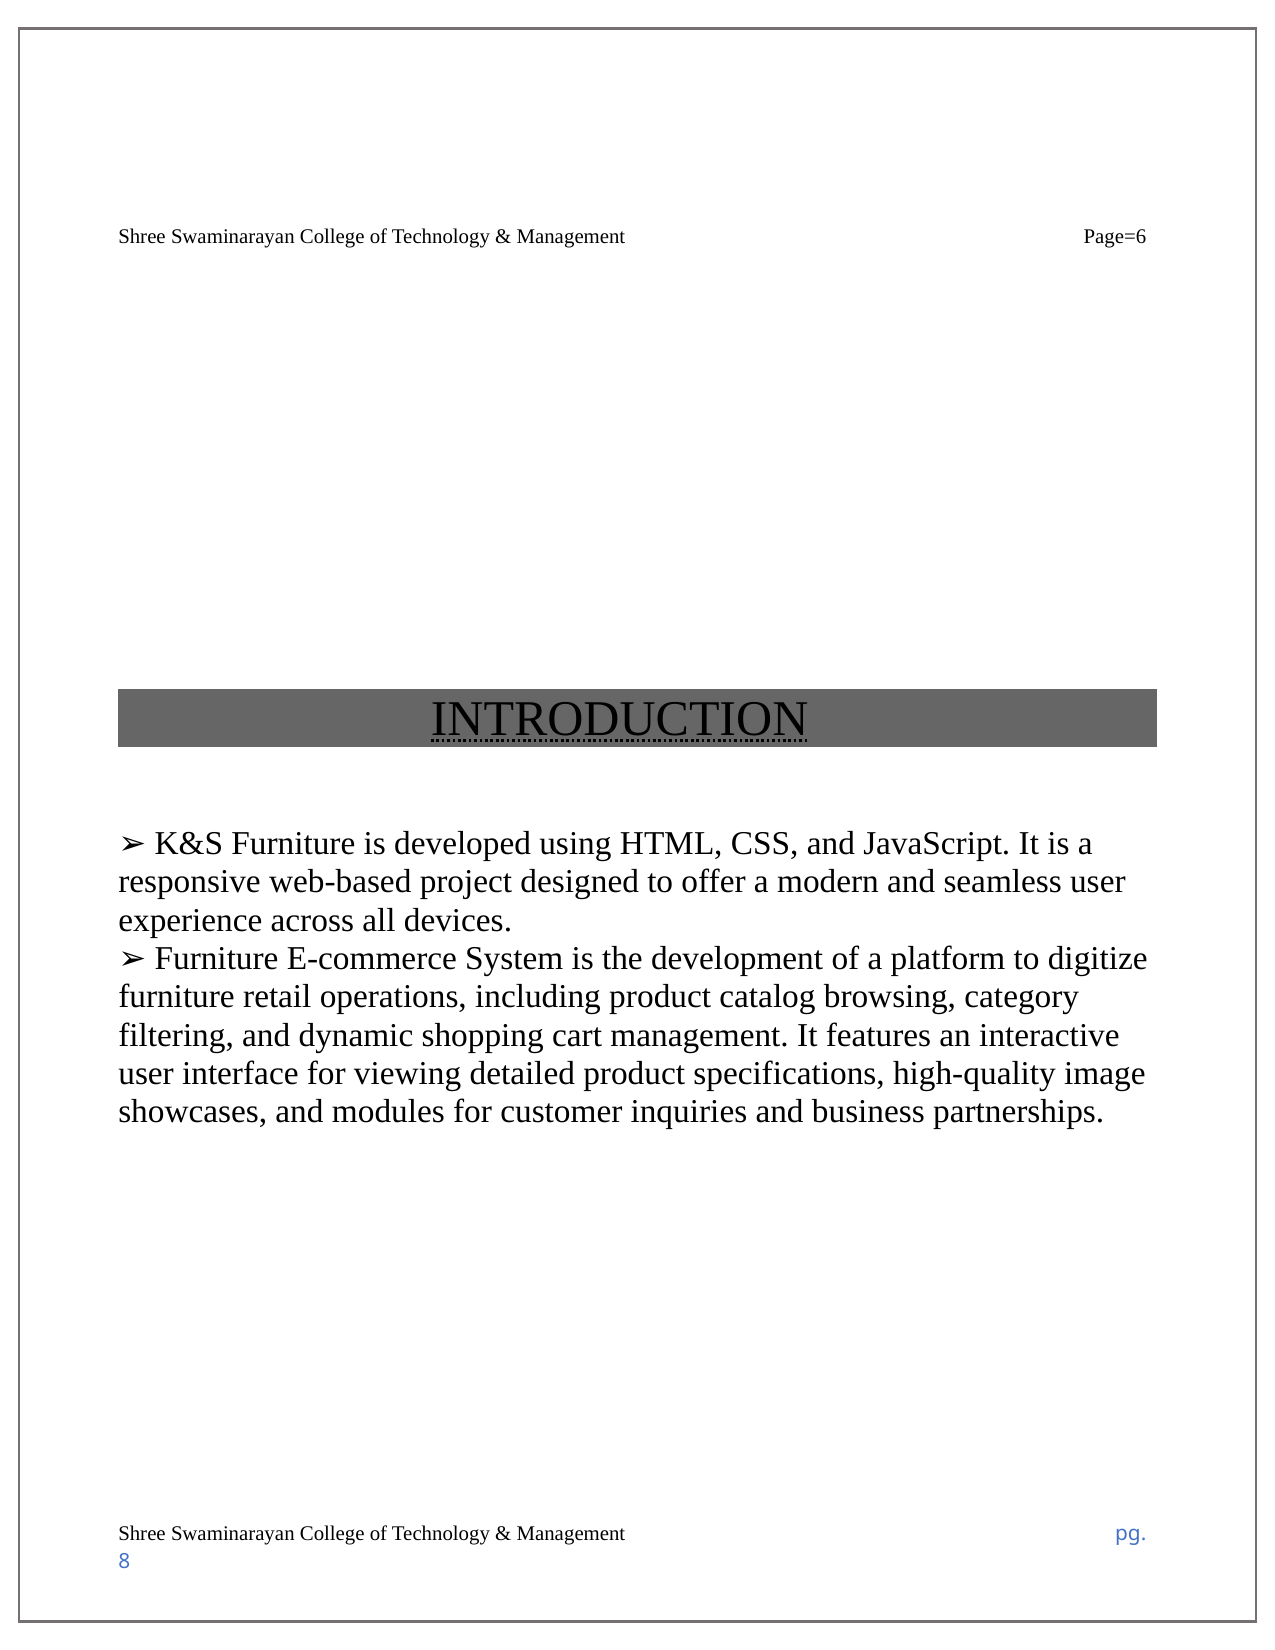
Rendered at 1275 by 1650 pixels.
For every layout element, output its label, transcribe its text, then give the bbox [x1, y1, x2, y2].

text Shree Swaminarayan College of Technology & Management Page=6 [118, 224, 1157, 248]
text INTRODUCTION [118, 689, 1157, 747]
text ➢ K&S Furniture is developed using HTML, CSS, and JavaScript. It is a responsive web-based project designed to offer a modern and seamless user experience across all devices. [118, 823, 1157, 938]
text ➢ Furniture E-commerce System is the development of a platform to digitize furniture retail operations, including product catalog browsing, category filtering, and dynamic shopping cart management. It features an interactive user interface for viewing detailed product specifications, high-quality image showcases, and modules for customer inquiries and business partnerships. [118, 938, 1157, 1130]
